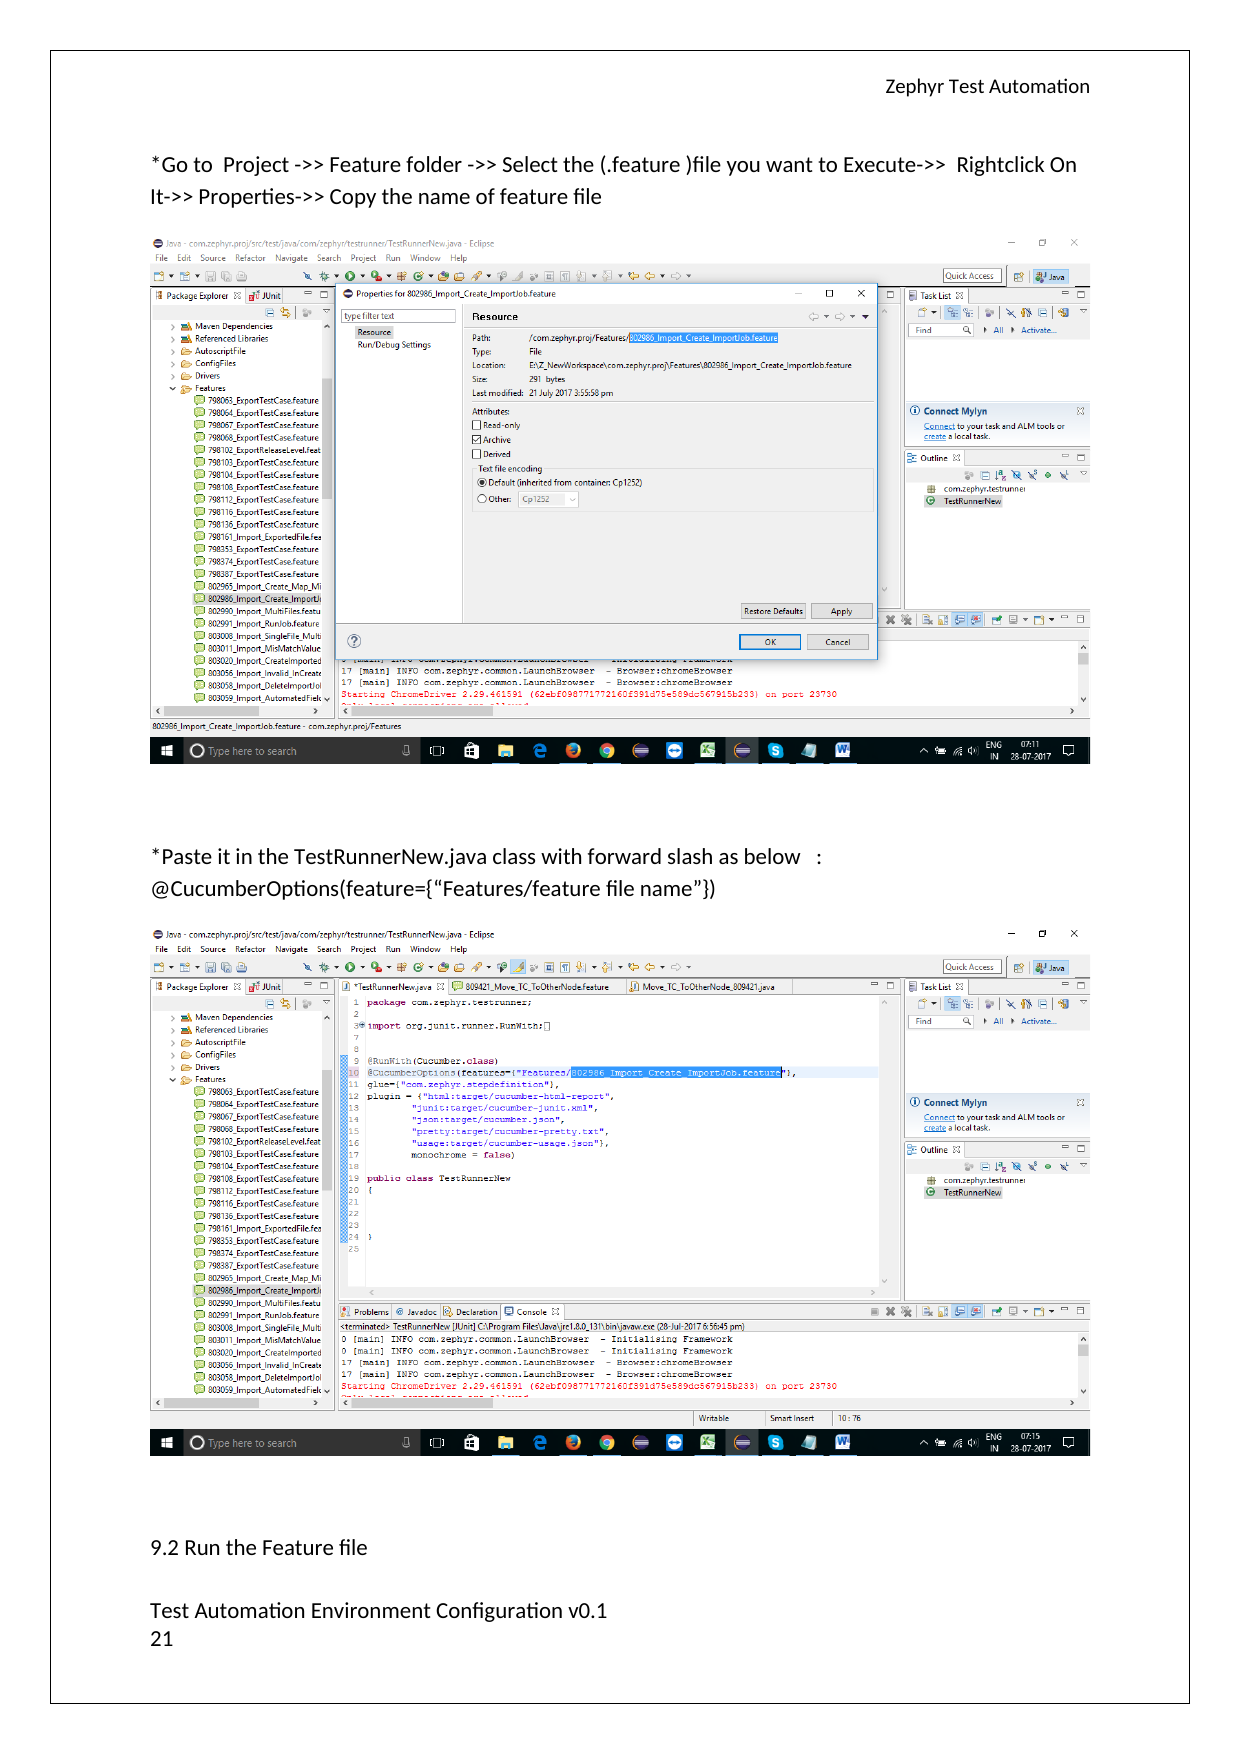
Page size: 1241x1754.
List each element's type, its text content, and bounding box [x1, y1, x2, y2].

picture [150, 235, 1091, 764]
text *Paste it in the TestRunnerNew.java class with forward slash as below : @CucumberOptions(feature={“Features/feature file name”}) [150, 842, 1090, 902]
picture [150, 927, 1091, 1456]
text 9.2 Run the Feature file [150, 1533, 1090, 1562]
text *Go to Project ->> Feature folder ->> Select the (.feature )file you want to Execute->> Rightclick On It->> Properties->> Copy the name of feature file [150, 150, 1090, 210]
